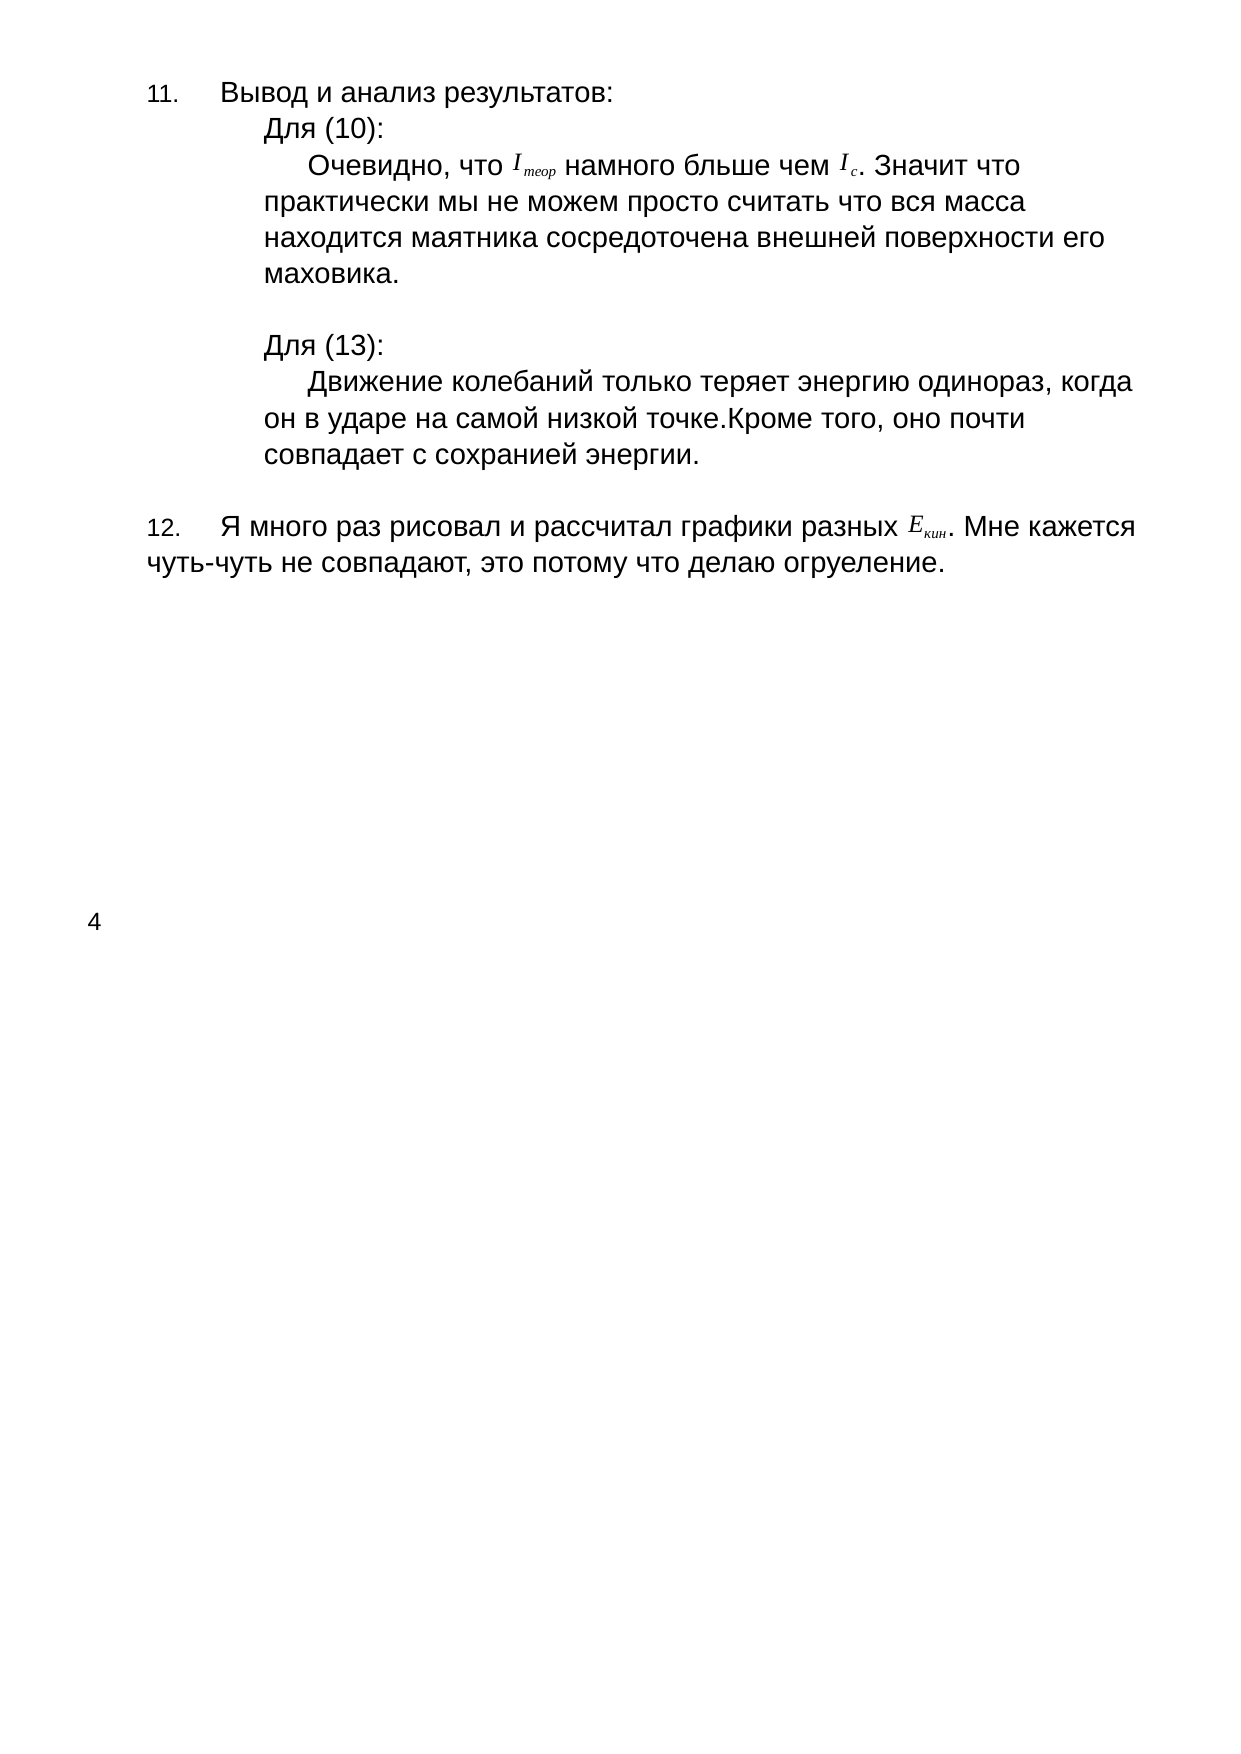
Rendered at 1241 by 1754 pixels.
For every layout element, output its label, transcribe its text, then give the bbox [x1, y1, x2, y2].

list Для (13): Движение колебаний только теряет энергию одинораз, когда он в ударе на самой низкой точке.Кроме того, оно почти совпадает с сохранией энергии. [264, 328, 1160, 470]
list Вывод и анализ результатов: [146, 75, 1160, 109]
list Для (10): [264, 111, 1160, 145]
list Очевидно, что намного бльше чем . Значит что практически мы не можем просто считать что вся масса находится маятника сосредоточена внешней поверхности его маховика. [264, 148, 1160, 289]
text 4 [87, 907, 1160, 935]
list Я много раз рисовал и рассчитал графики разных . Мне кажется чуть-чуть не совпадают, это потому что делаю огруеление. [146, 509, 1160, 579]
